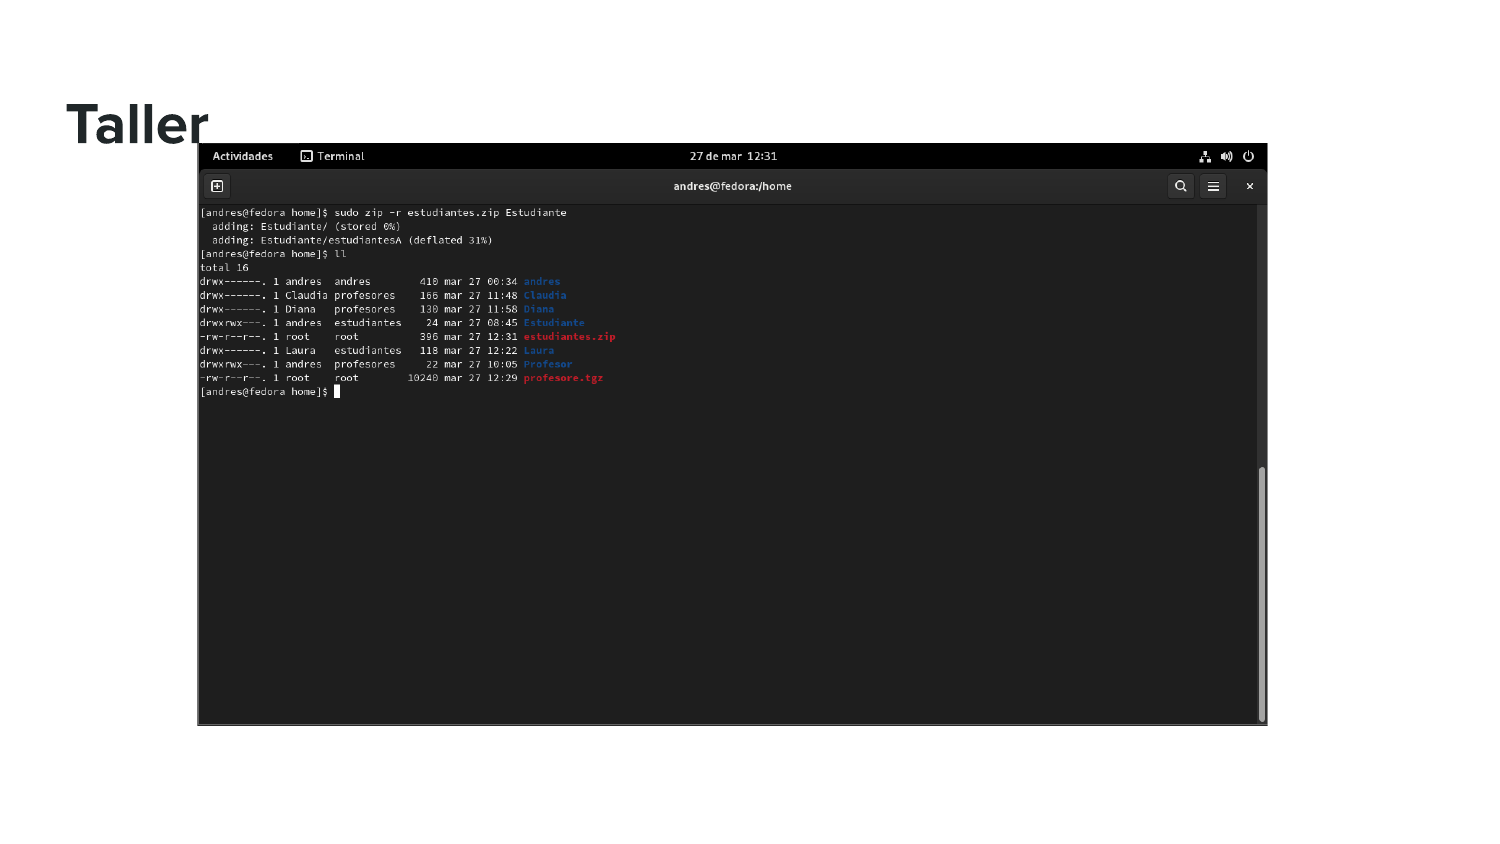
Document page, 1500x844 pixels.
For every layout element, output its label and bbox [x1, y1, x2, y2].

picture [197, 143, 1268, 726]
